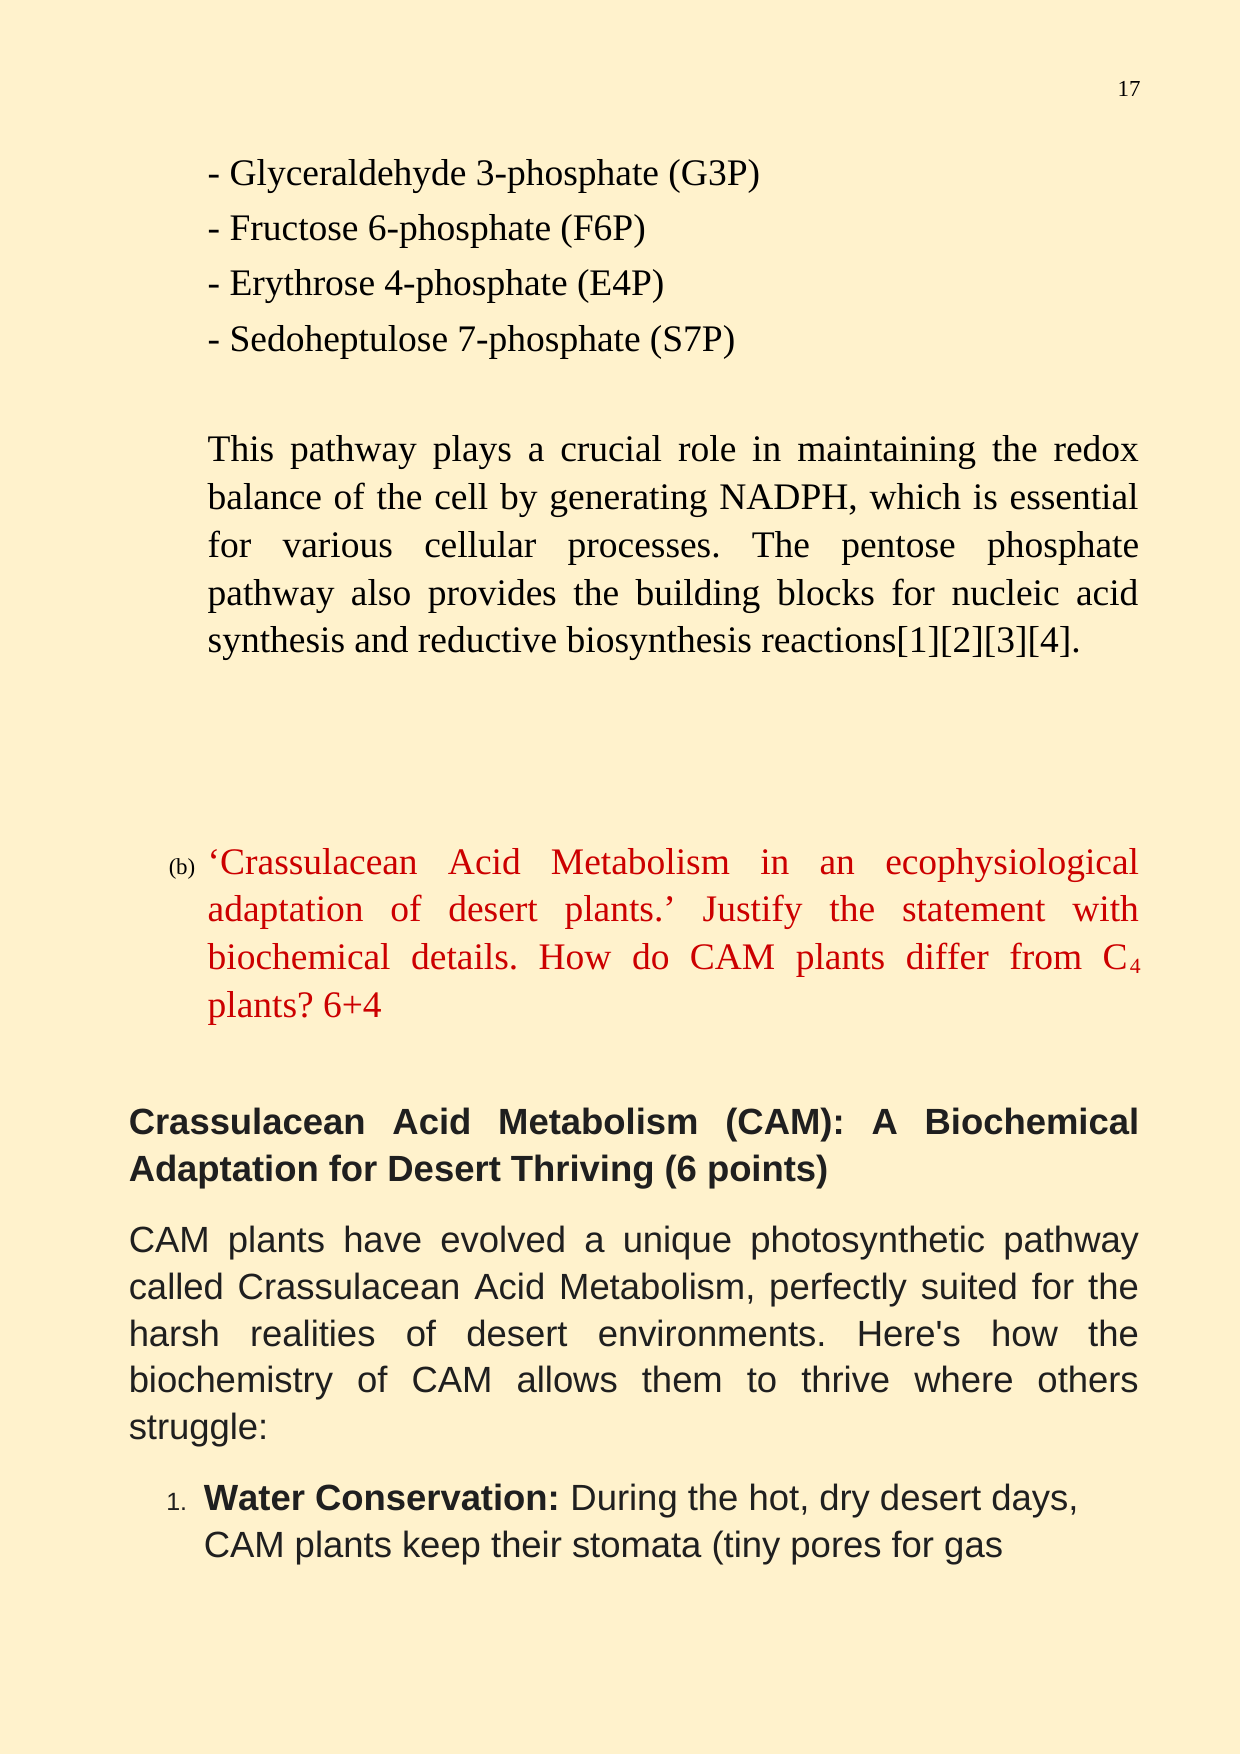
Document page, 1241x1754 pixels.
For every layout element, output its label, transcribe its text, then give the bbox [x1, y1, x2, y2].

text - Glyceraldehyde 3-phosphate (G3P) [207, 150, 1140, 193]
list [166, 1476, 1140, 1565]
text CAM plants have evolved a unique photosynthetic pathway called Crassulacean Acid Metabolism, perfectly suited for the harsh realities of desert environments. Here's how the biochemistry of CAM allows them to thrive where others struggle: [128, 1218, 1140, 1447]
text - Sedoheptulose 7-phosphate (S7P) [207, 316, 1140, 359]
text - Erythrose 4-phosphate (E4P) [207, 261, 1140, 304]
text - Fructose 6-phosphate (F6P) [207, 205, 1140, 248]
list ‘Crassulacean Acid Metabolism in an ecophysiological adaptation of desert plants.’ Justify the statement with biochemical details. How do CAM plants differ from C4 plants? 6+4 [168, 839, 1140, 1026]
subtitle Crassulacean Acid Metabolism (CAM): A Biochemical Adaptation for Desert Thriving (6 points) [128, 1100, 1140, 1189]
text This pathway plays a crucial role in maintaining the redox balance of the cell by generating NADPH, which is essential for various cellular processes. The pentose phosphate pathway also provides the building blocks for nucleic acid synthesis and reductive biosynthesis reactions[1][2][3][4]. [207, 427, 1140, 661]
